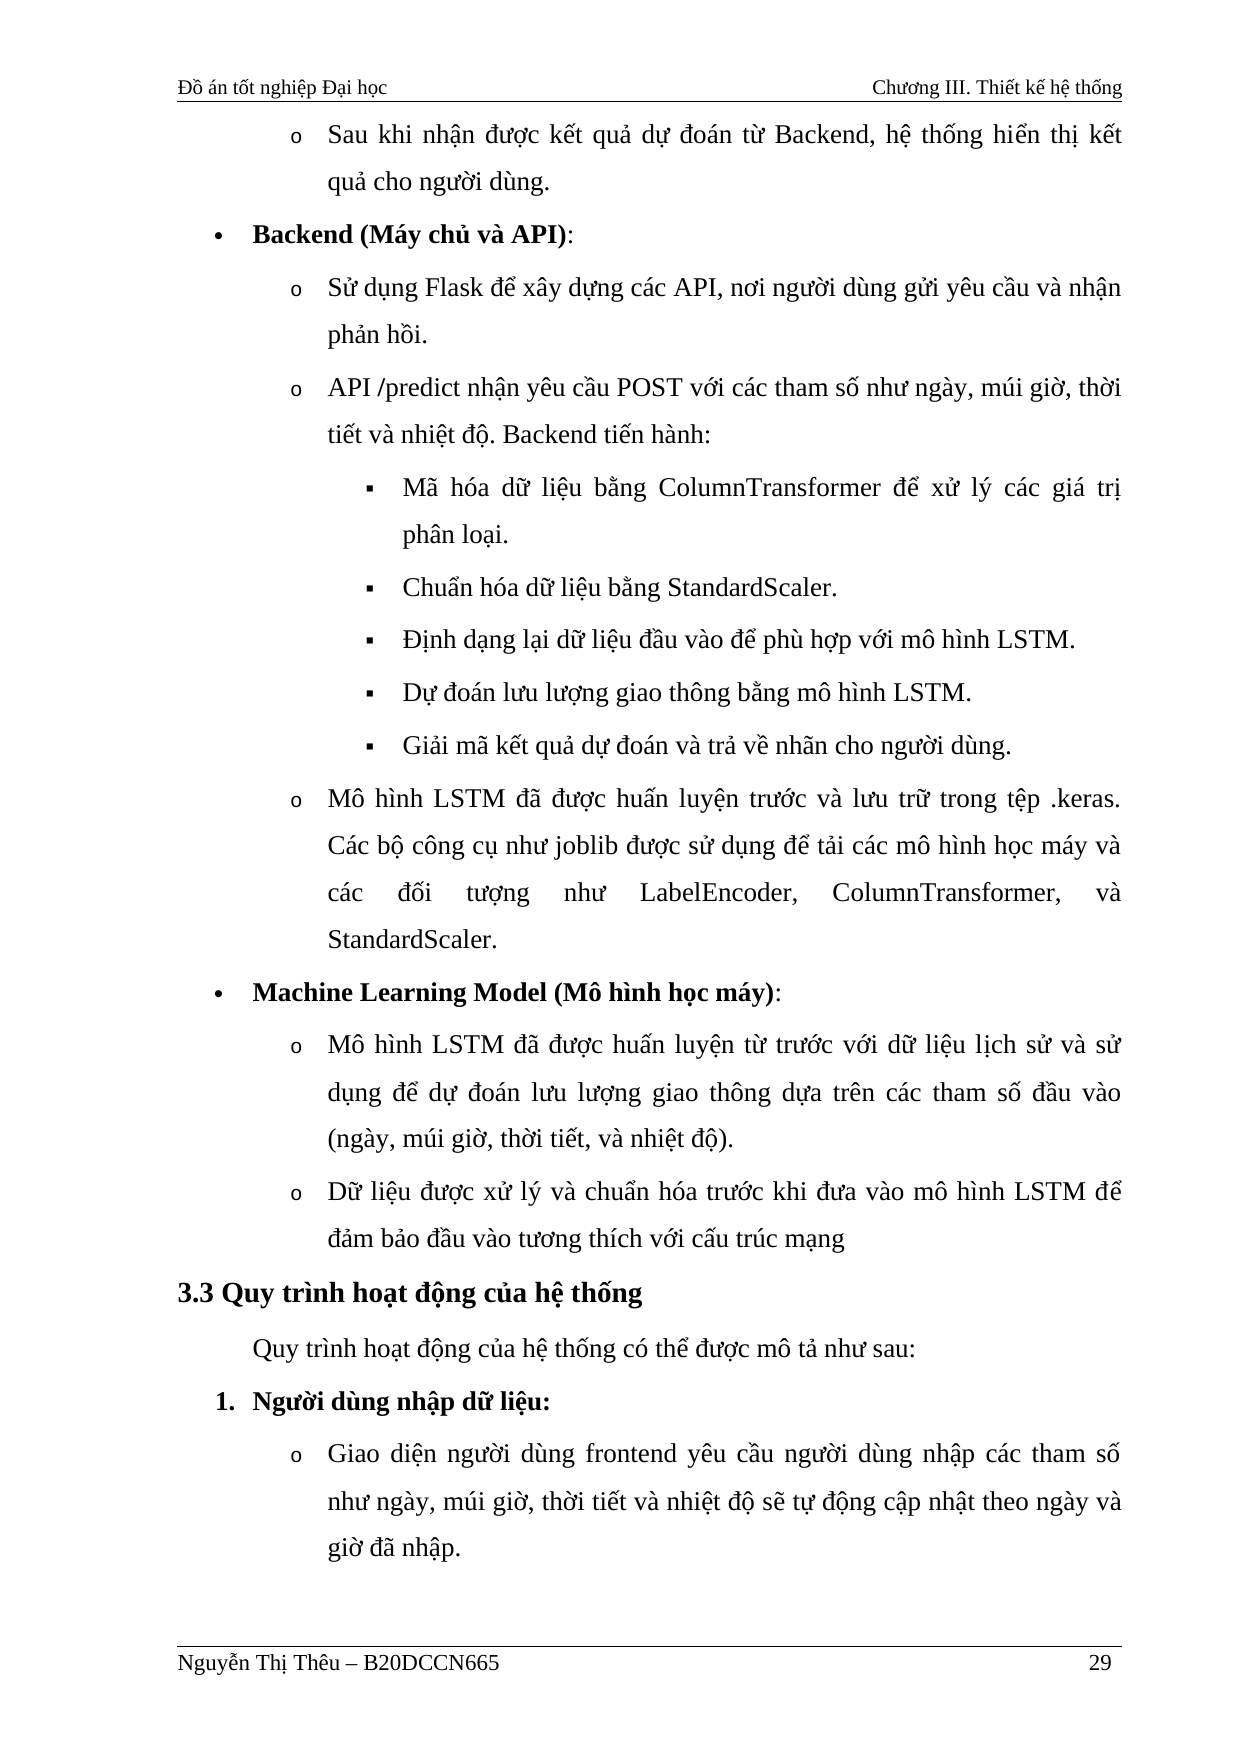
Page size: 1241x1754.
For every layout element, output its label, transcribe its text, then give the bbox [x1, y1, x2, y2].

subtitle 3.3 Quy trình hoạt động của hệ thống [177, 1275, 1122, 1309]
list Backend (Máy chủ và API): [215, 218, 1122, 249]
text Quy trình hoạt động của hệ thống có thể được mô tả như sau: [177, 1332, 1122, 1363]
list Sau khi nhận được kết quả dự đoán từ Backend, hệ thống hiển thị kết quả cho người dùng. [290, 118, 1122, 196]
list Sử dụng Flask để xây dựng các API, nơi người dùng gửi yêu cầu và nhận phản hồi. [290, 271, 1122, 349]
list Giải mã kết quả dự đoán và trả về nhãn cho người dùng. [365, 729, 1122, 761]
list Mô hình LSTM đã được huấn luyện từ trước với dữ liệu lịch sử và sử dụng để dự đoán lưu lượng giao thông dựa trên các tham số đầu vào (ngày, múi giờ, thời tiết, và nhiệt độ). [290, 1028, 1122, 1153]
list API /predict nhận yêu cầu POST với các tham số như ngày, múi giờ, thời tiết và nhiệt độ. Backend tiến hành: [290, 371, 1122, 449]
list Dự đoán lưu lượng giao thông bằng mô hình LSTM. [365, 676, 1122, 708]
list Machine Learning Model (Mô hình học máy): [215, 976, 1122, 1007]
list Người dùng nhập dữ liệu: [215, 1385, 1122, 1416]
list Định dạng lại dữ liệu đầu vào để phù hợp với mô hình LSTM. [365, 623, 1122, 655]
list Chuẩn hóa dữ liệu bằng StandardScaler. [365, 571, 1122, 602]
list Mã hóa dữ liệu bằng ColumnTransformer để xử lý các giá trị phân loại. [365, 471, 1122, 549]
list Giao diện người dùng frontend yêu cầu người dùng nhập các tham số như ngày, múi giờ, thời tiết và nhiệt độ sẽ tự động cập nhật theo ngày và giờ đã nhập. [290, 1438, 1122, 1562]
list Mô hình LSTM đã được huấn luyện trước và lưu trữ trong tệp .keras. Các bộ công cụ như joblib được sử dụng để tải các mô hình học máy và các đối tượng như LabelEncoder, ColumnTransformer, và StandardScaler. [290, 782, 1122, 954]
list Dữ liệu được xử lý và chuẩn hóa trước khi đưa vào mô hình LSTM để đảm bảo đầu vào tương thích với cấu trúc mạng [290, 1175, 1122, 1253]
